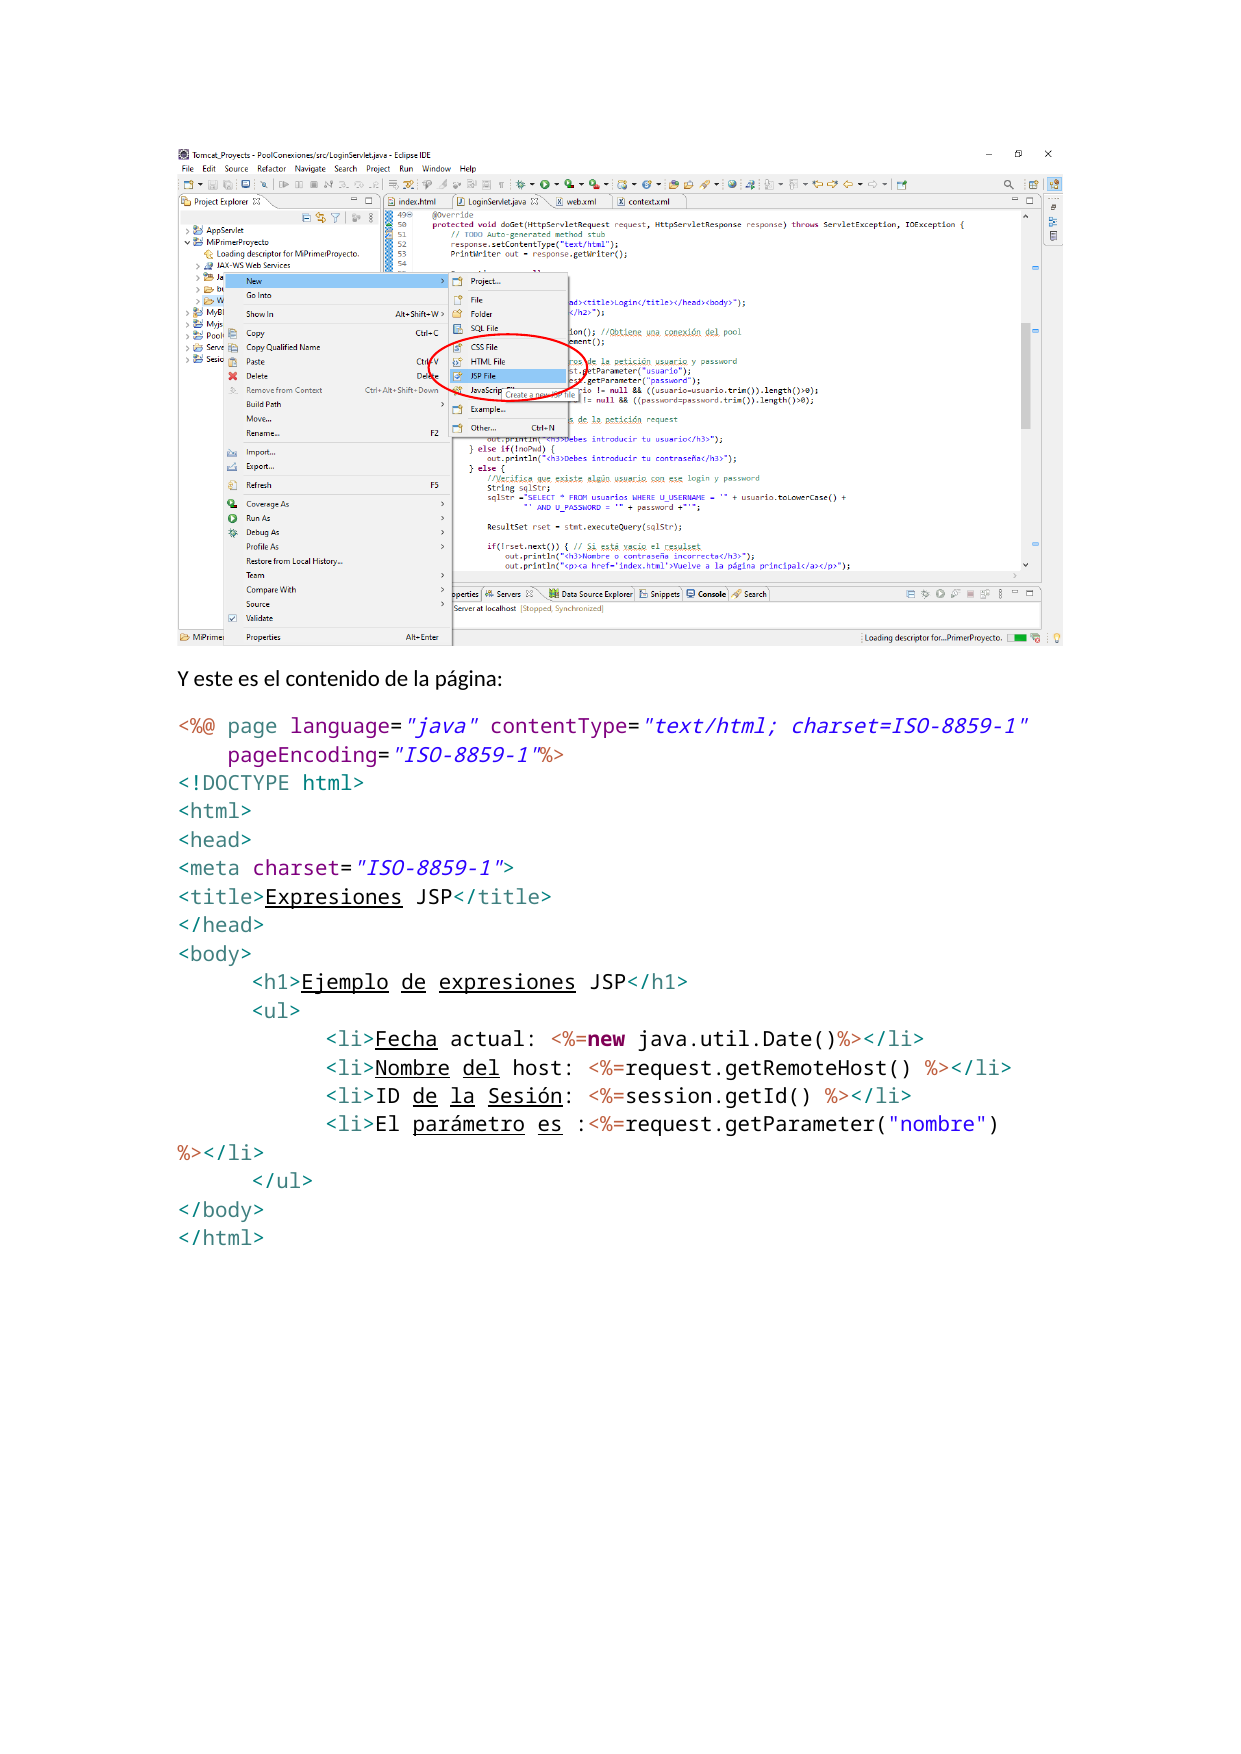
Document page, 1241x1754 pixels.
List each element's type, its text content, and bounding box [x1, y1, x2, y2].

text <li>Fecha actual: <%=new java.util.Date()%></li> [177, 1024, 1063, 1053]
text <head> [177, 825, 1063, 853]
text Y este es el contenido de la página: [177, 664, 1063, 692]
text <li>El parámetro es :<%=request.getParameter("nombre") %></li> [177, 1109, 1063, 1166]
text <ul> [177, 996, 1063, 1024]
text <html> [177, 797, 1063, 825]
text <%@ page language="java" contentType="text/html; charset=ISO-8859-1" [177, 711, 1063, 740]
text </ul> [177, 1166, 1063, 1195]
text </head> [177, 910, 1063, 939]
text <meta charset="ISO-8859-1"> [177, 853, 1063, 882]
text </body> [177, 1195, 1063, 1223]
text <li>Nombre del host: <%=request.getRemoteHost() %></li> [177, 1053, 1063, 1081]
text <body> [177, 939, 1063, 967]
text </html> [177, 1223, 1063, 1252]
text <!DOCTYPE html> [177, 768, 1063, 797]
text <h1>Ejemplo de expresiones JSP</h1> [177, 967, 1063, 996]
text <title>Expresiones JSP</title> [177, 882, 1063, 910]
text <li>ID de la Sesión: <%=session.getId() %></li> [177, 1081, 1063, 1109]
text pageEncoding="ISO-8859-1"%> [177, 740, 1063, 768]
picture [177, 147, 1063, 646]
